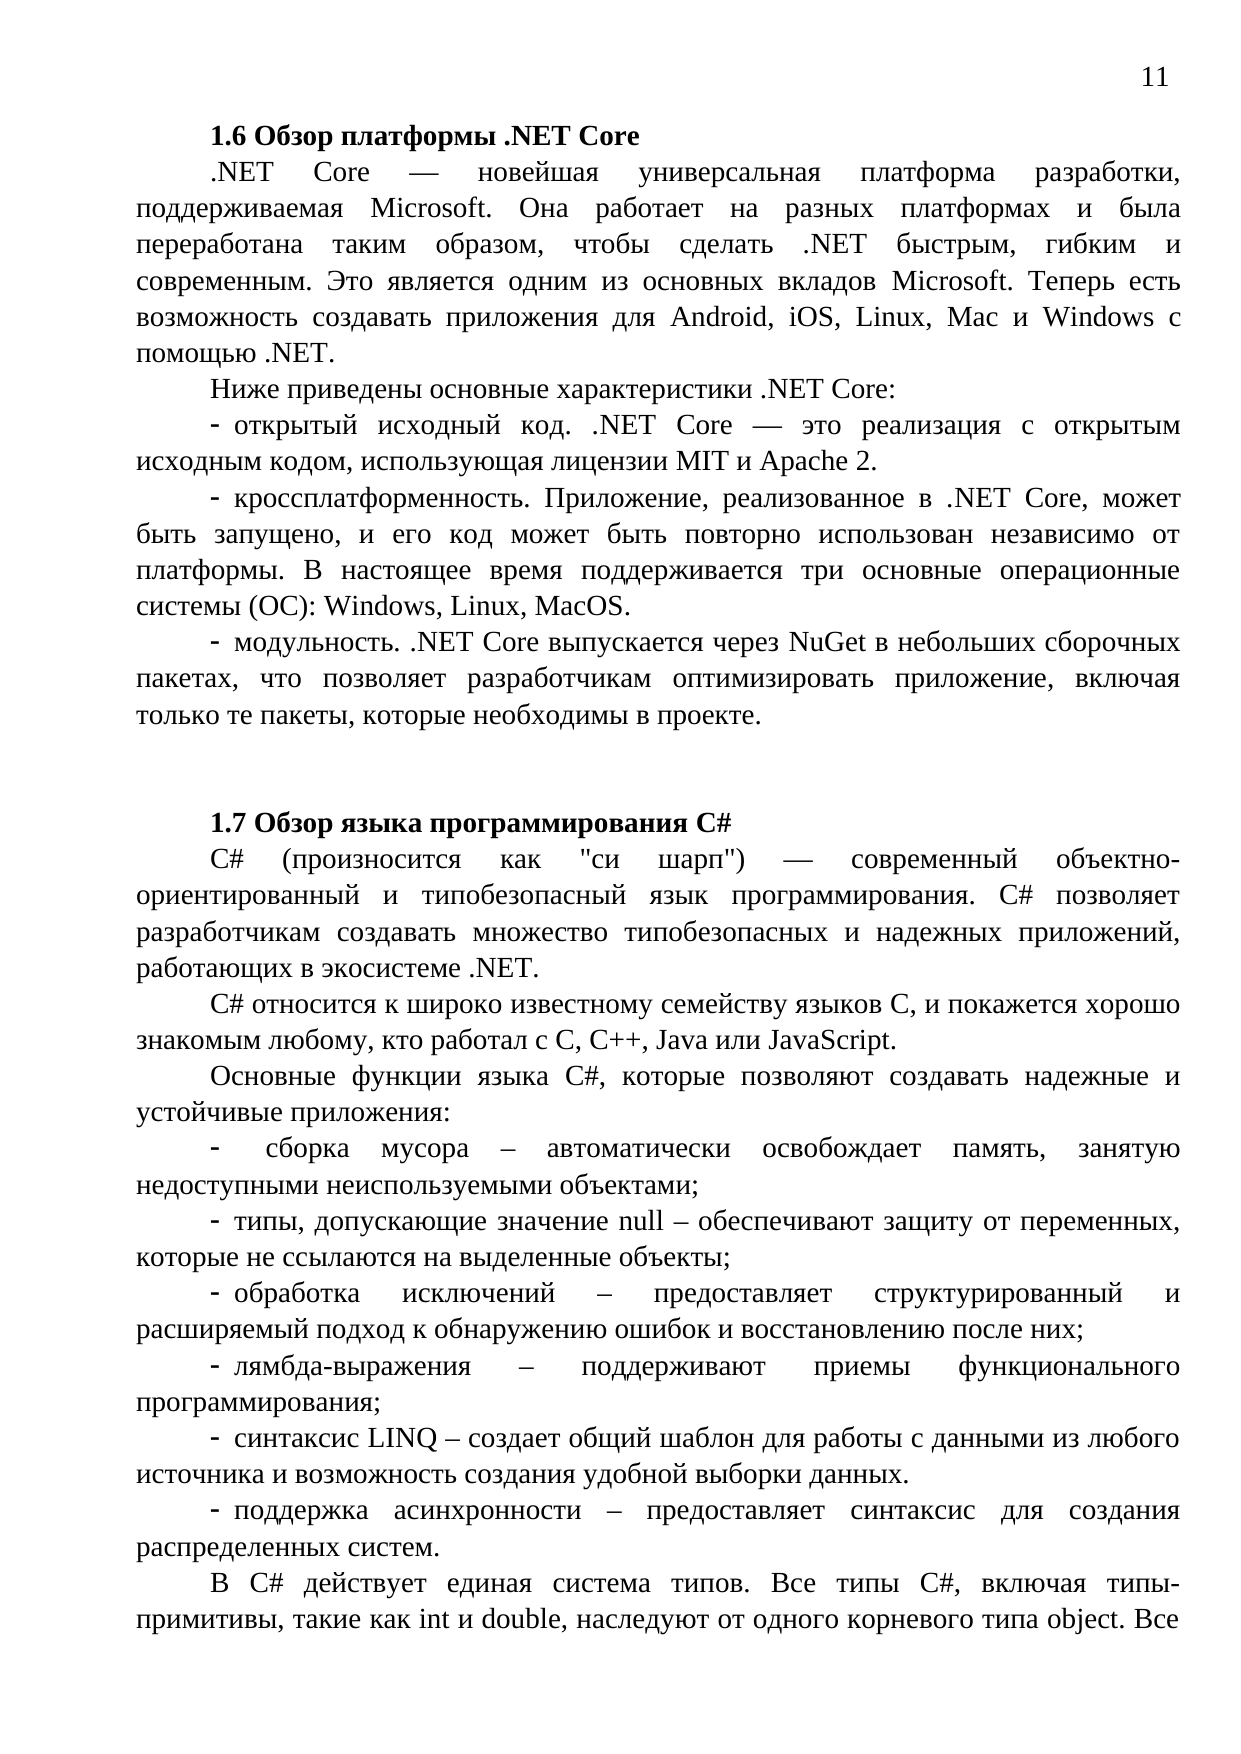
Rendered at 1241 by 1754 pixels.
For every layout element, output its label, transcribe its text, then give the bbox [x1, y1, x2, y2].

text Основные функции языка C#, которые позволяют создавать надежные и устойчивые приложения: [136, 1058, 1181, 1128]
text кроссплатформенность. Приложение, реализованное в .NET Core, может быть запущено, и его код может быть повторно использован независимо от платформы. В настоящее время поддерживается три основные операционные системы (ОС): Windows, Linux, MacOS. [136, 480, 1181, 622]
text модульность. .NET Core выпускается через NuGet в небольших сборочных пакетах, что позволяет разработчикам оптимизировать приложение, включая только те пакеты, которые необходимы в проекте. [136, 624, 1181, 730]
text обработка исключений – предоставляет структурированный и расширяемый подход к обнаружению ошибок и восстановлению после них; [136, 1275, 1181, 1345]
text поддержка асинхронности – предоставляет синтаксис для создания распределенных систем. [136, 1492, 1181, 1562]
text синтаксис LINQ – создает общий шаблон для работы с данными из любого источника и возможность создания удобной выборки данных. [136, 1420, 1181, 1490]
text лямбда-выражения – поддерживают приемы функционального программирования; [136, 1348, 1181, 1417]
list 1.7 Обзор языка программирования C# [136, 805, 1181, 839]
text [136, 1565, 1181, 1634]
text сборка мусора – автоматически освобождает память, занятую недоступными неиспользуемыми объектами; [136, 1131, 1181, 1200]
text открытый исходный код. .NET Core — это реализация с открытым исходным кодом, использующая лицензии MIT и Apache 2. [136, 407, 1181, 477]
list 1.6 Обзор платформы .NET Core [136, 118, 1181, 152]
text C# (произносится как "си шарп") — современный объектно-ориентированный и типобезопасный язык программирования. C# позволяет разработчикам создавать множество типобезопасных и надежных приложений, работающих в экосистеме .NET. [136, 841, 1181, 983]
list Ниже приведены основные характеристики .NET Core: [136, 371, 1181, 405]
list .NET Core — новейшая универсальная платформа разработки, поддерживаемая Microsoft. Она работает на разных платформах и была переработана таким образом, чтобы сделать .NET быстрым, гибким и современным. Это является одним из основных вкладов Microsoft. Теперь есть возможность создавать приложения для Android, iOS, Linux, Mac и Windows с помощью .NET. [136, 154, 1181, 368]
text типы, допускающие значение null – обеспечивают защиту от переменных, которые не ссылаются на выделенные объекты; [136, 1203, 1181, 1273]
text C# относится к широко известному семейству языков C, и покажется хорошо знакомым любому, кто работал с C, C++, Java или JavaScript. [136, 986, 1181, 1056]
